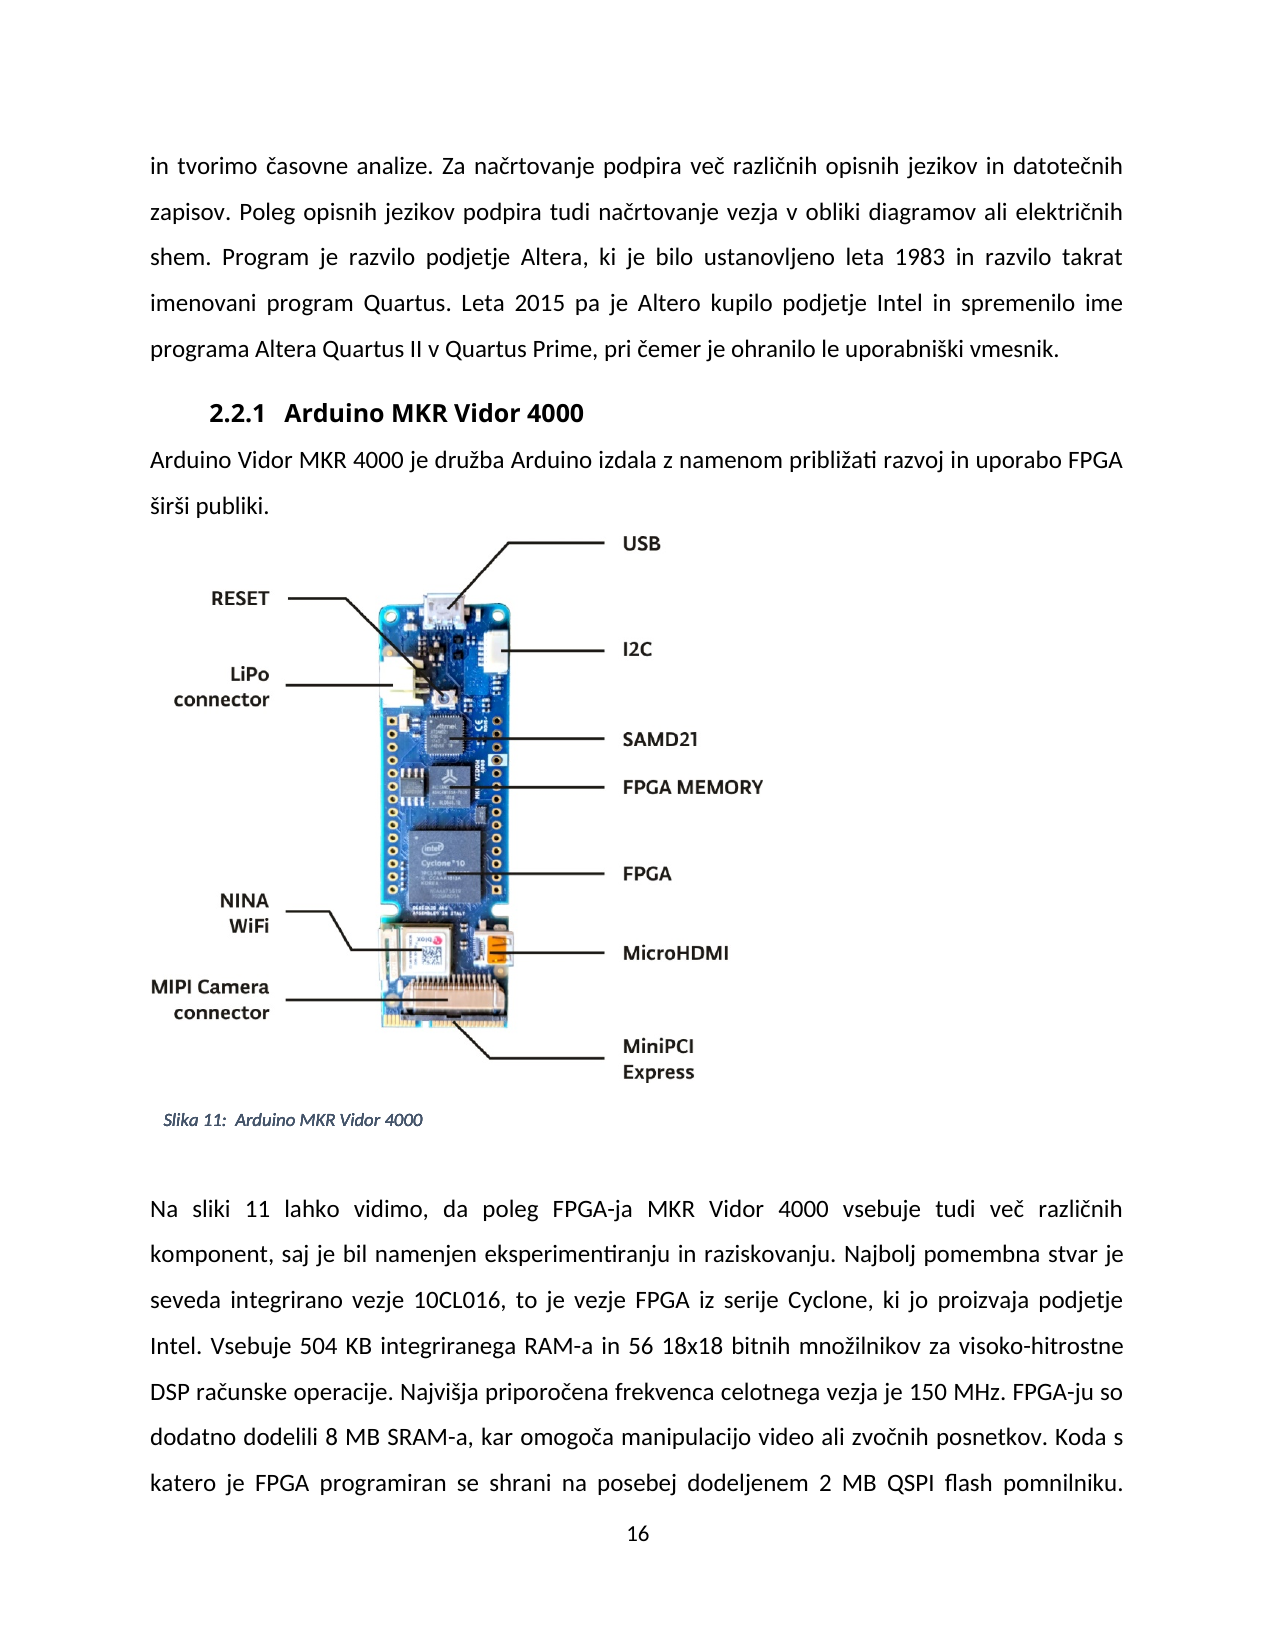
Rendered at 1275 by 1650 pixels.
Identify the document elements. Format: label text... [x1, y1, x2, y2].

picture [150, 536, 763, 1083]
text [150, 150, 1125, 363]
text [150, 553, 1125, 1498]
subtitle Arduino MKR Vidor 4000 [209, 395, 1125, 429]
text Arduino Vidor MKR 4000 je družba Arduino izdala z namenom približati razvoj in uporabo FPGA širši publiki. [150, 444, 1125, 521]
